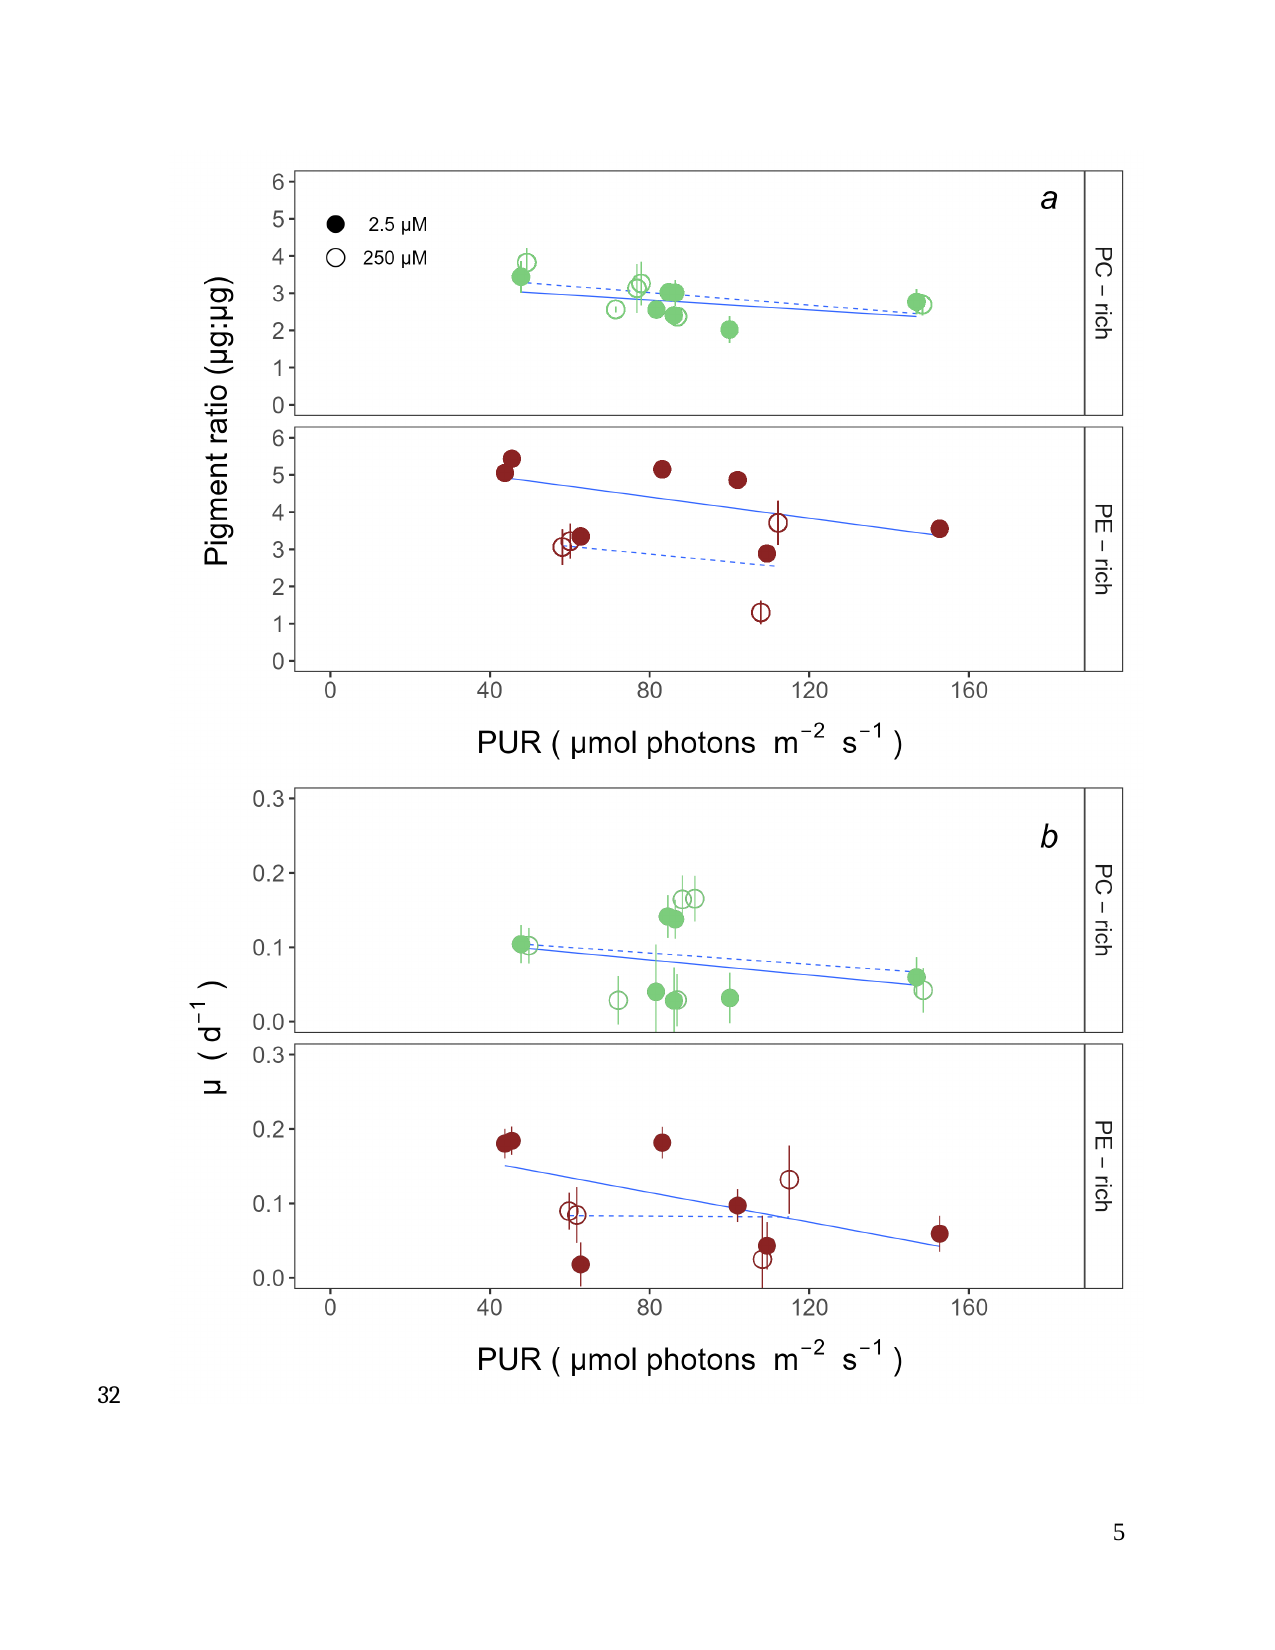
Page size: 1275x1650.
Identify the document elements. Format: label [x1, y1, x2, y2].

picture [168, 150, 1144, 1404]
